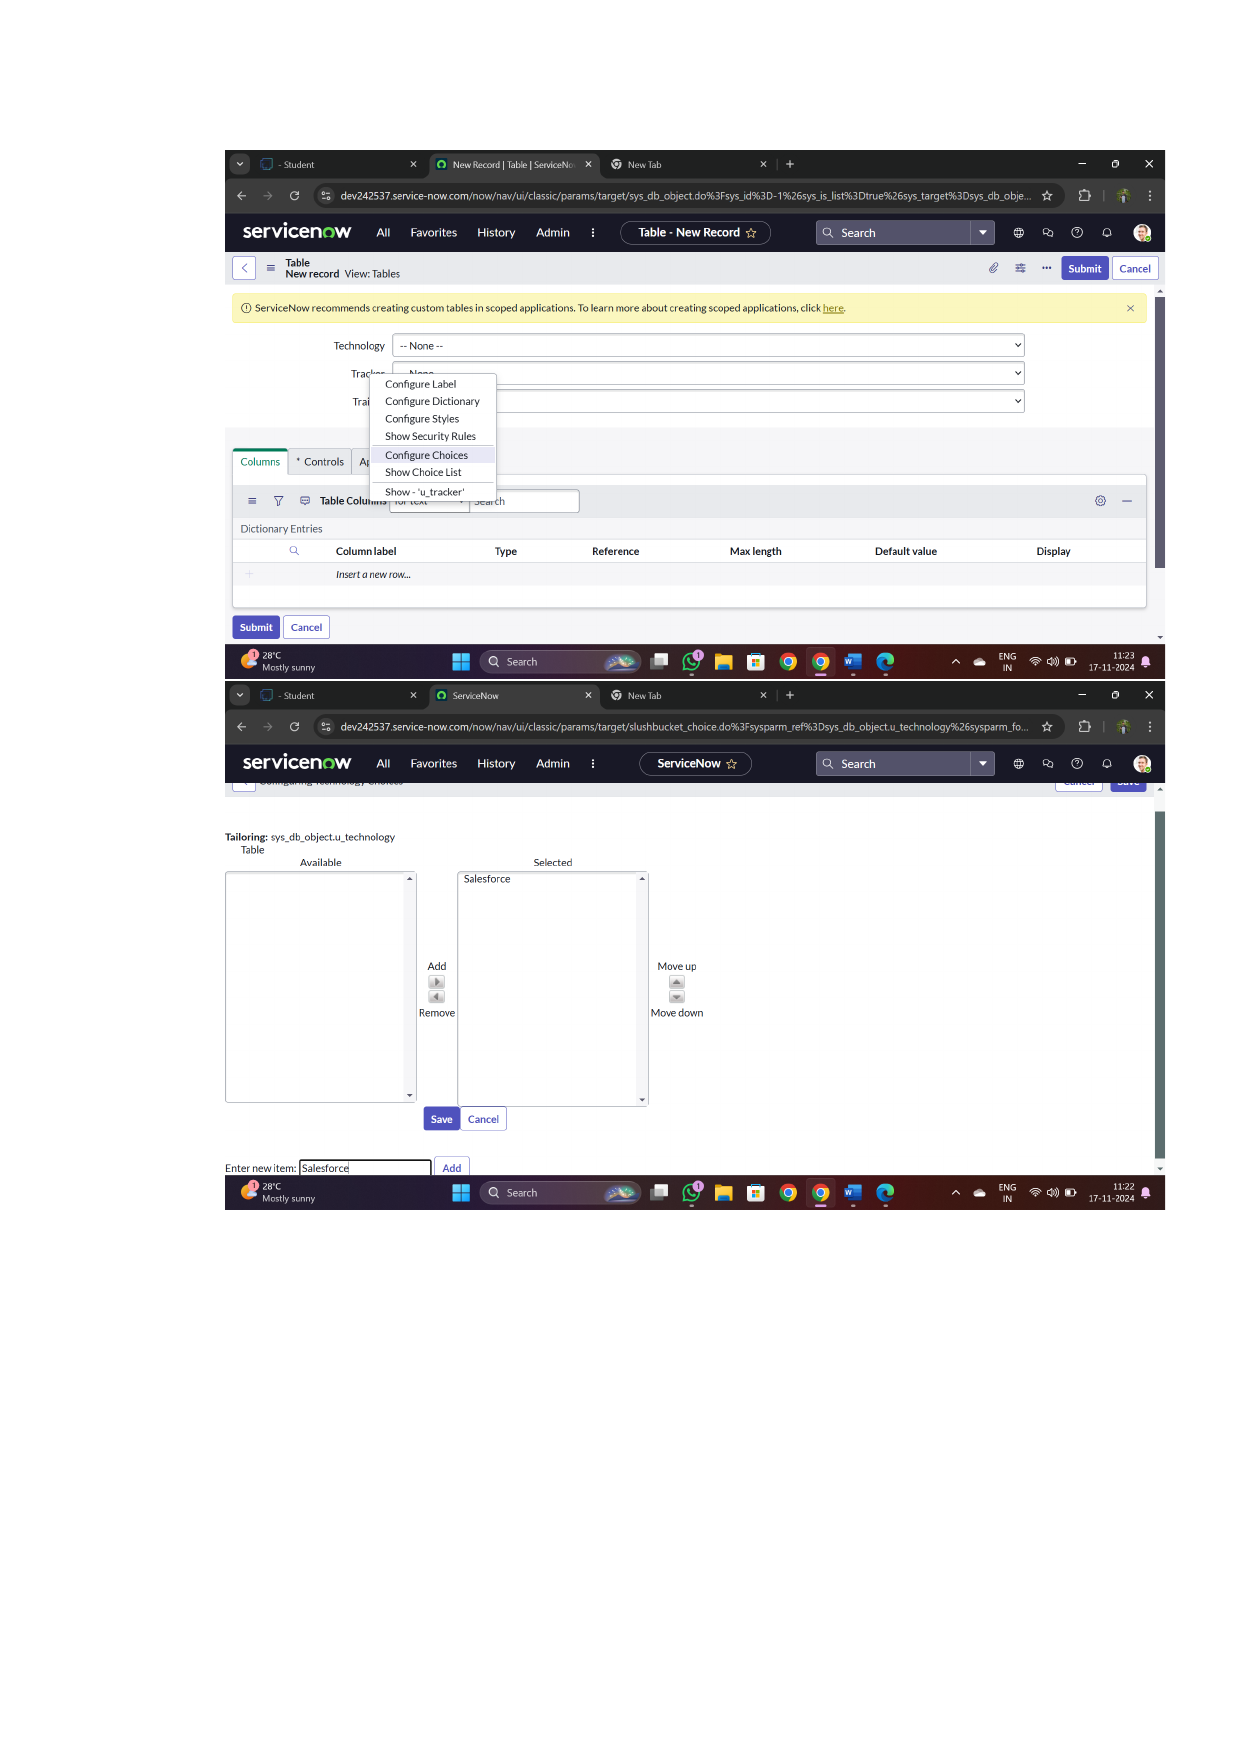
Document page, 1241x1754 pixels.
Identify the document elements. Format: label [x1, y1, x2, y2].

picture [225, 681, 1166, 1210]
picture [225, 150, 1166, 679]
